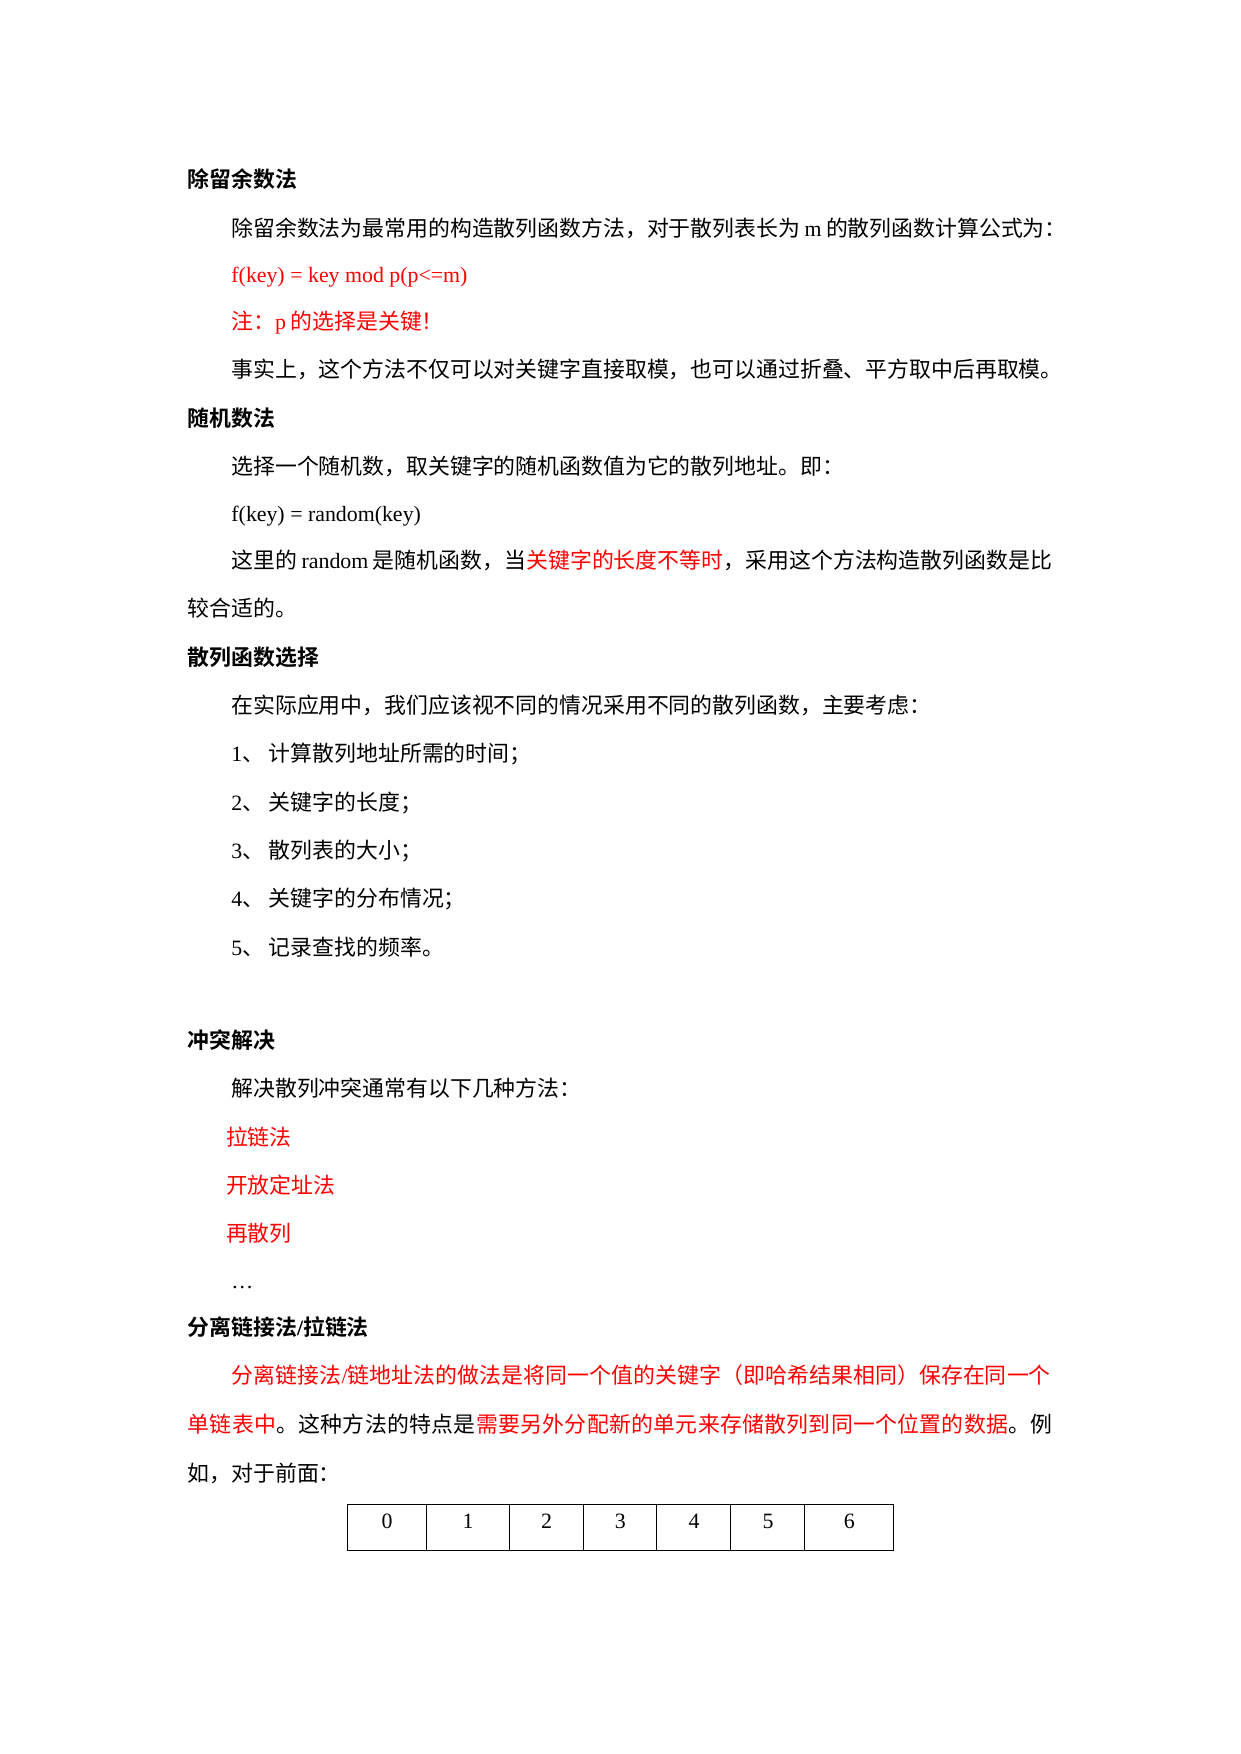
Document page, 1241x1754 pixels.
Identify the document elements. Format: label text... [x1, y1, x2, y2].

list 记录查找的频率。 [231, 929, 1053, 962]
text f(key) = random(key) [187, 497, 1053, 529]
table_header 0 [348, 1505, 426, 1550]
list 关键字的分布情况； [231, 881, 1053, 913]
text 事实上，这个方法不仅可以对关键字直接取模，也可以通过折叠、平方取中后再取模。 [187, 352, 1053, 384]
table_header 6 [805, 1505, 893, 1550]
subtitle 冲突解决 [187, 1023, 1053, 1055]
table_header 1 [427, 1505, 509, 1550]
list 关键字的长度； [231, 784, 1053, 817]
subtitle 除留余数法 [187, 162, 1053, 194]
table_header 5 [731, 1505, 804, 1550]
text 再散列 [226, 1216, 1053, 1248]
table_header 2 [510, 1505, 583, 1550]
text 拉链法 [226, 1119, 1053, 1152]
text 这里的random是随机函数，当关键字的长度不等时，采用这个方法构造散列函数是比较合适的。 [187, 542, 1053, 623]
table_header 4 [657, 1505, 730, 1550]
table_header 3 [584, 1505, 656, 1550]
text f(key) = key mod p(p<=m) [187, 259, 1053, 291]
text 注：p的选择是关键！ [187, 304, 1053, 336]
text 除留余数法为最常用的构造散列函数方法，对于散列表长为m的散列函数计算公式为： [187, 210, 1053, 243]
list 计算散列地址所需的时间； [231, 736, 1053, 768]
text 开放定址法 [226, 1168, 1053, 1200]
text 在实际应用中，我们应该视不同的情况采用不同的散列函数，主要考虑： [187, 688, 1053, 720]
text … [187, 1264, 1053, 1297]
subtitle 分离链接法/拉链法 [187, 1309, 1053, 1342]
text 解决散列冲突通常有以下几种方法： [187, 1071, 1053, 1103]
text 选择一个随机数，取关键字的随机函数值为它的散列地址。即： [187, 449, 1053, 481]
subtitle 散列函数选择 [187, 639, 1053, 672]
list 散列表的大小； [231, 833, 1053, 865]
subtitle 随机数法 [187, 400, 1053, 433]
text 分离链接法/链地址法的做法是将同一个值的关键字（即哈希结果相同）保存在同一个单链表中。这种方法的特点是需要另外分配新的单元来存储散列到同一个位置的数据。例如，对于前面： [187, 1358, 1053, 1488]
